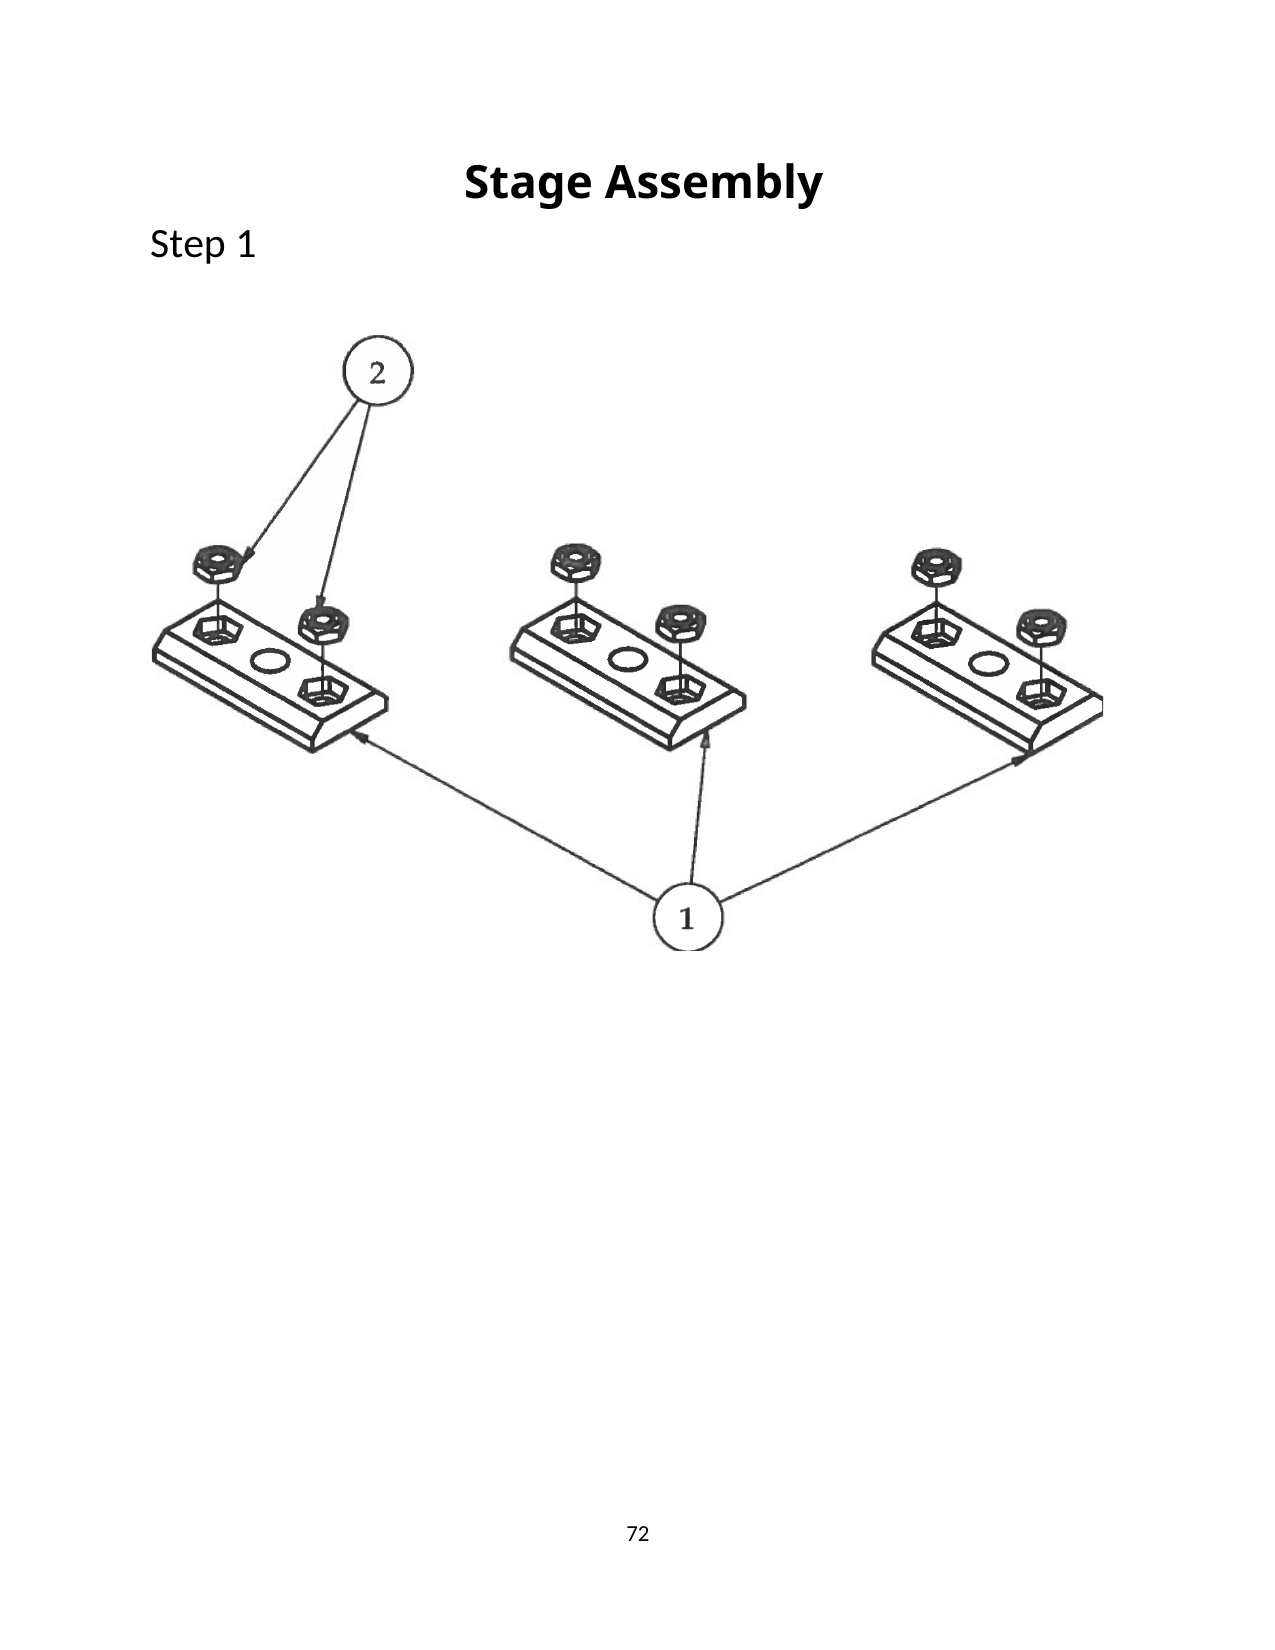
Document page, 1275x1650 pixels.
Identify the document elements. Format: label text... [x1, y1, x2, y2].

text Step 1 [150, 217, 1125, 268]
picture [150, 334, 1103, 951]
subtitle Y Stage Assembly [150, 150, 1125, 212]
